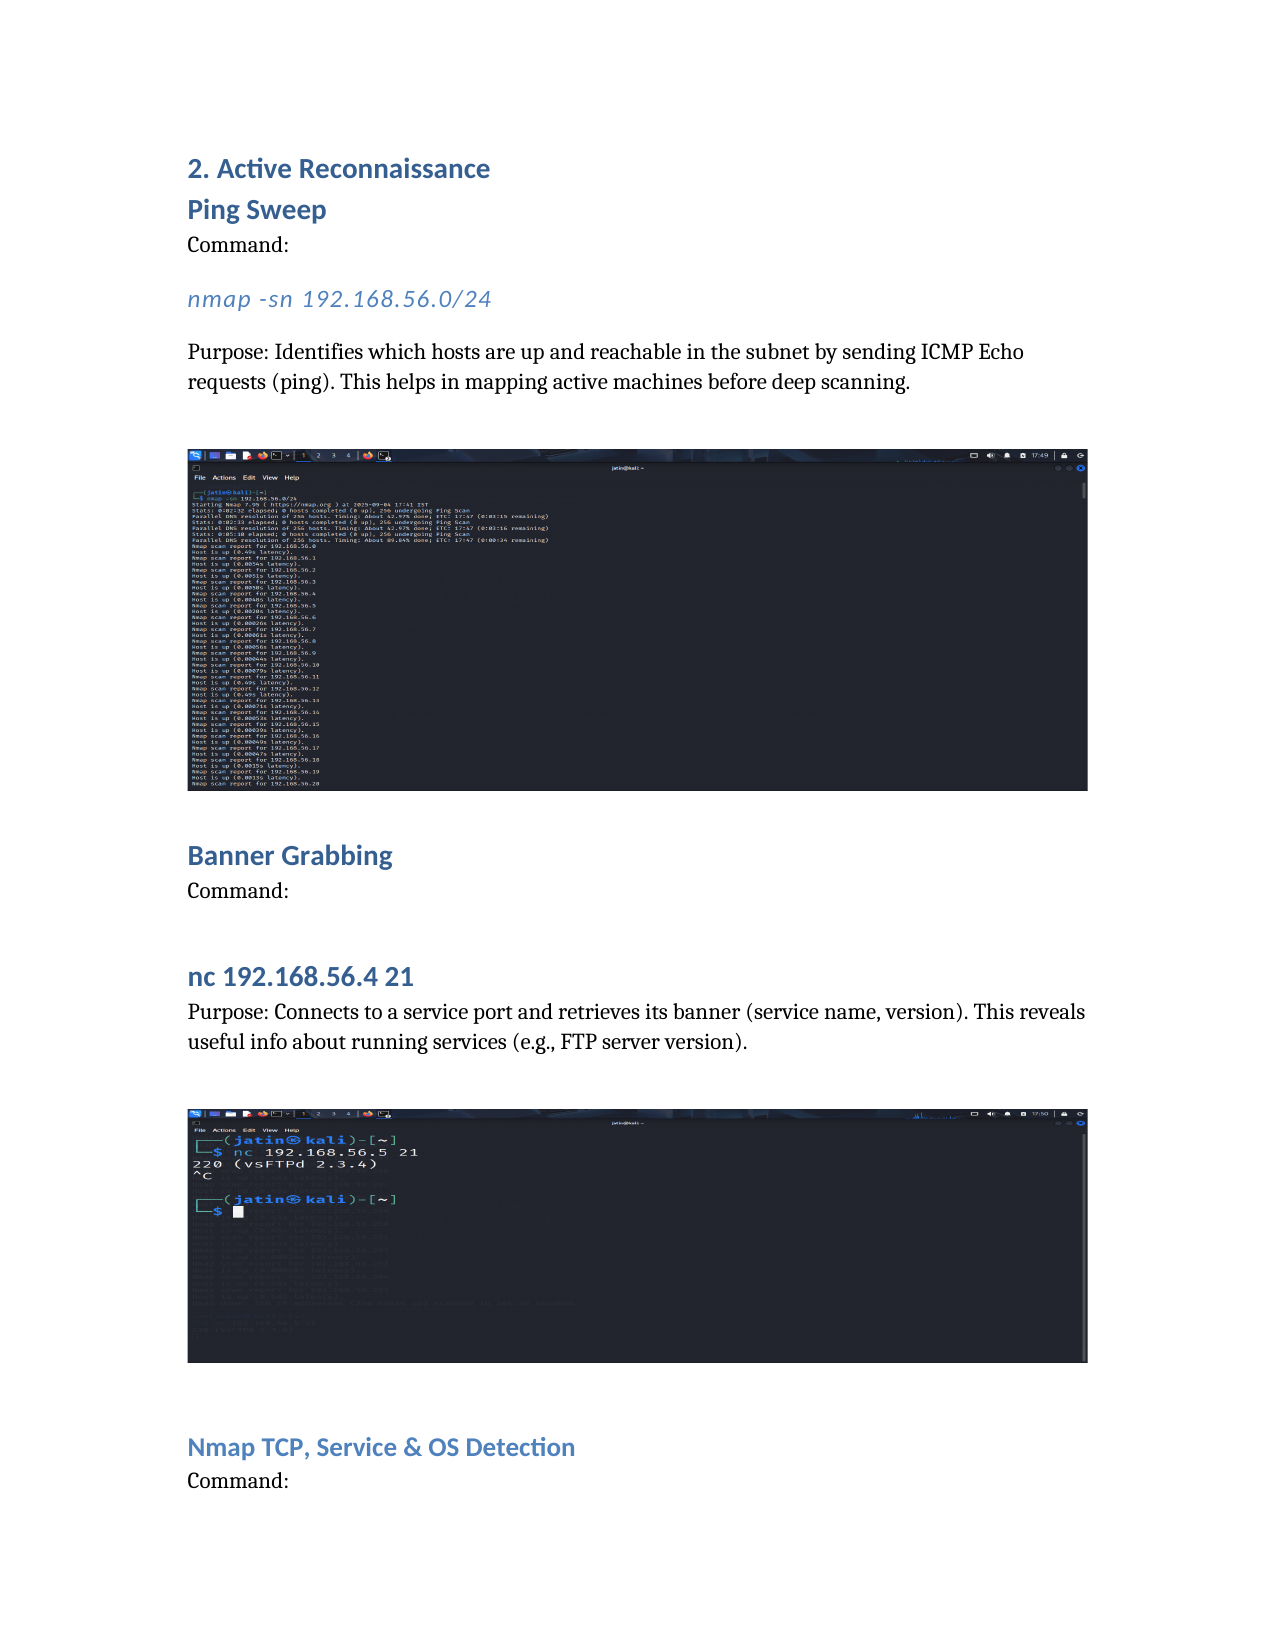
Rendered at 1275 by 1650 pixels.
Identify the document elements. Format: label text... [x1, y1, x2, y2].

subtitle nc 192.168.56.4 21 [187, 958, 1087, 993]
subtitle nmap -sn 192.168.56.0/24 [187, 283, 1087, 313]
picture [187, 449, 1088, 791]
subtitle Nmap TCP, Service & OS Detection [187, 1430, 1087, 1463]
subtitle Banner Grabbing [187, 791, 1087, 872]
text Command: [187, 878, 1087, 904]
picture [187, 1109, 1088, 1363]
text Purpose: Identifies which hosts are up and reachable in the subnet by sending ICMP Echo requests (ping). This helps in mapping active machines before deep scanning. [187, 339, 1087, 395]
text Purpose: Connects to a service port and retrieves its banner (service name, version). This reveals useful info about running services (e.g., FTP server version). [187, 999, 1087, 1055]
text Command: [187, 1468, 1087, 1494]
subtitle 2. Active Reconnaissance Ping Sweep [187, 150, 1087, 227]
text Command: [187, 232, 1087, 258]
